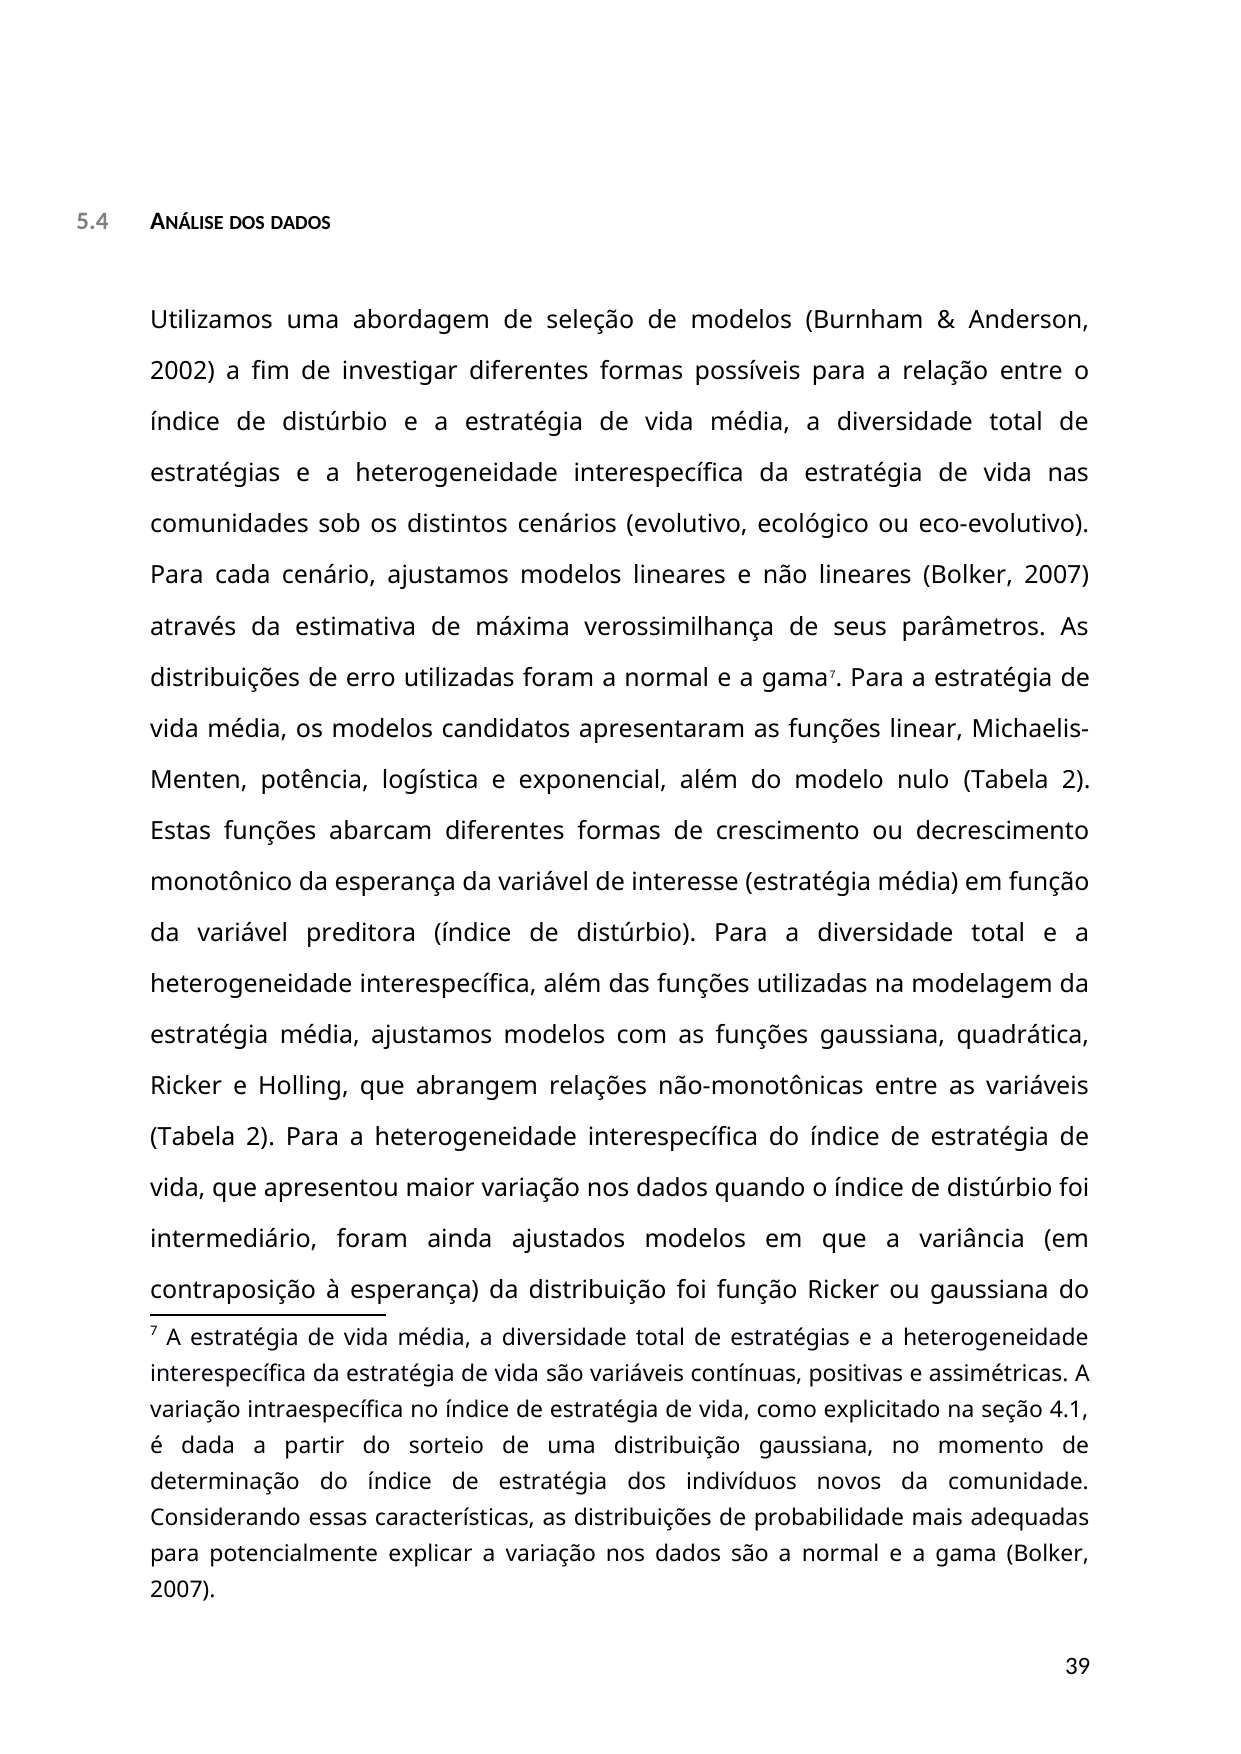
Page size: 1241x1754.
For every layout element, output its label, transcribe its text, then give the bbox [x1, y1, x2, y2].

subtitle 5.4 Análise dos dados [76, 205, 1090, 236]
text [150, 302, 1090, 1306]
